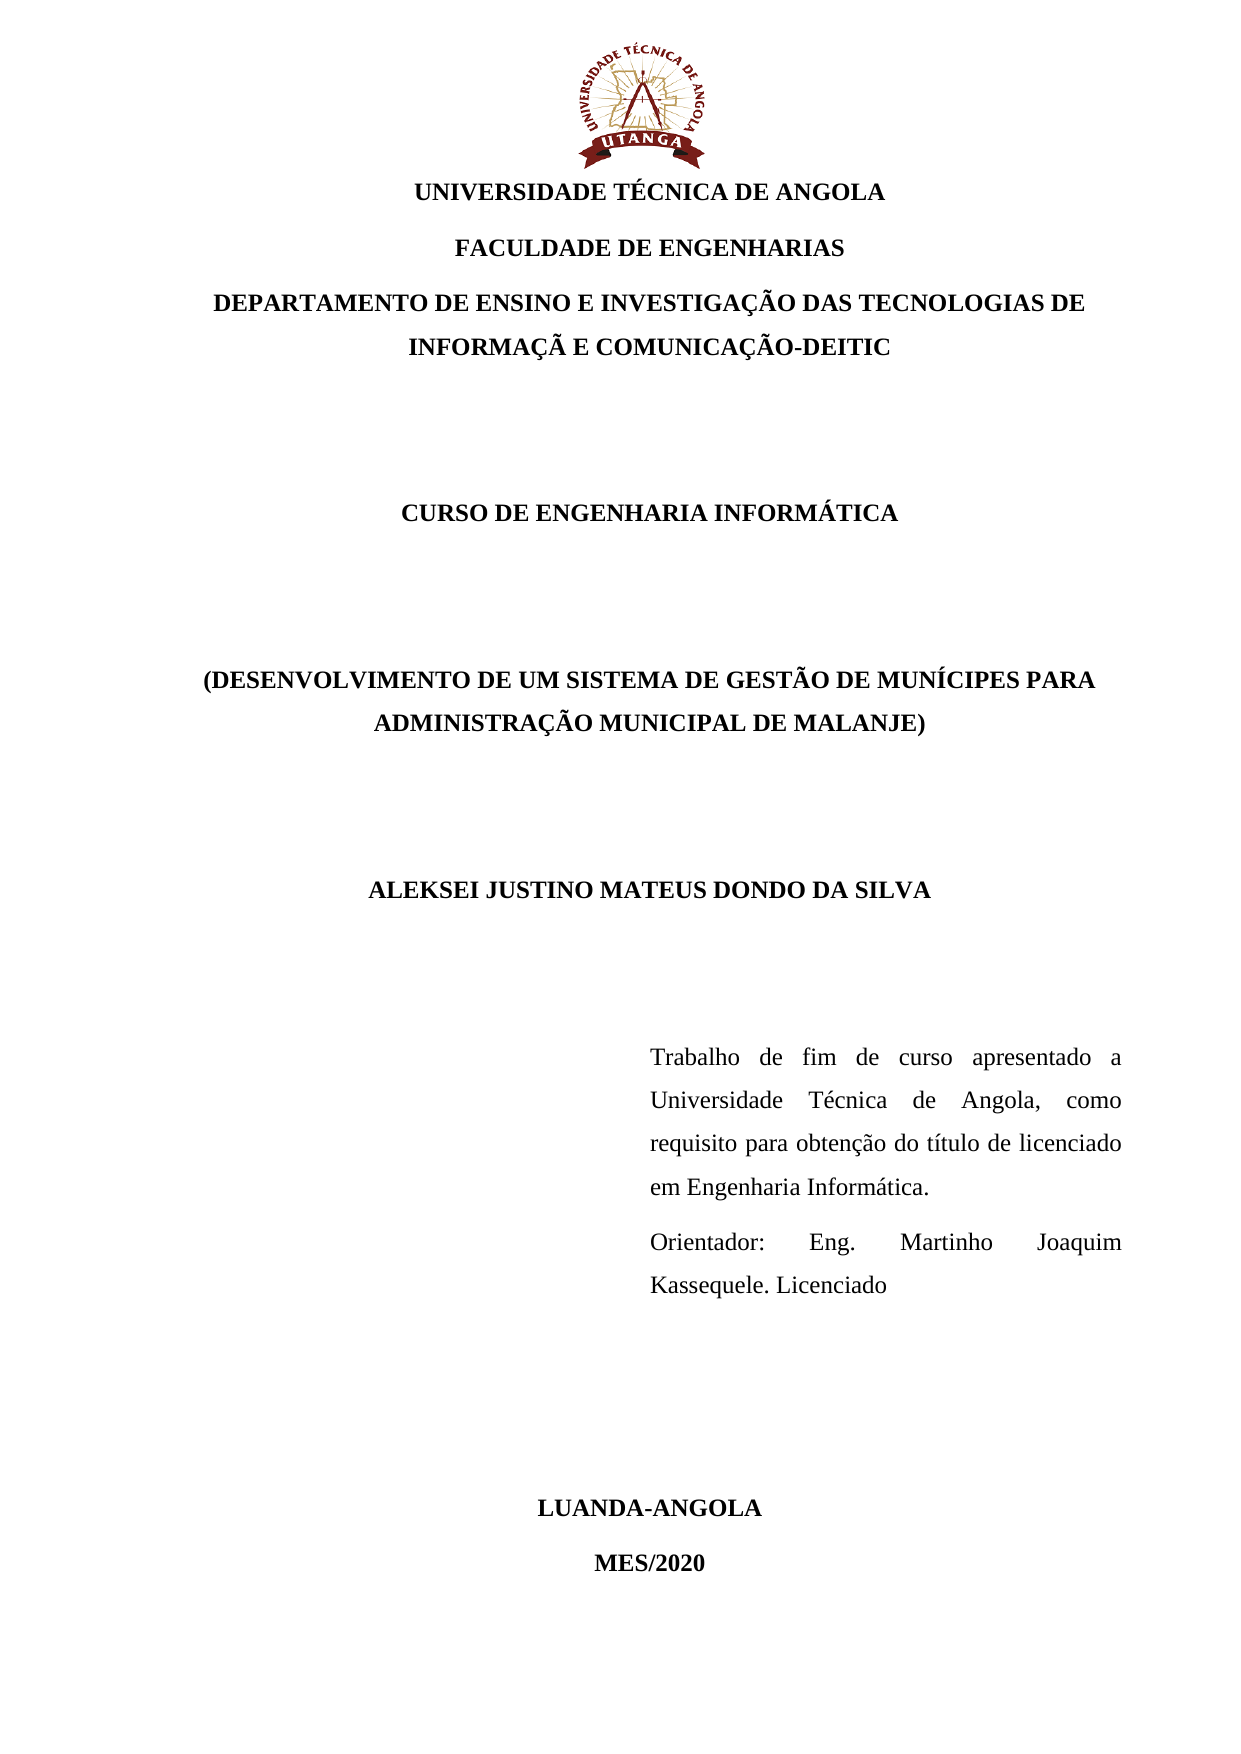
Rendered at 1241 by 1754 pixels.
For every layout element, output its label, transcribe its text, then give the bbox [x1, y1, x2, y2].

text Trabalho de fim de curso apresentado a Universidade Técnica de Angola, como requisito para obtenção do título de licenciado em Engenharia Informática. [650, 1042, 1122, 1200]
text (DESENVOLVIMENTO DE UM SISTEMA DE GESTÃO DE MUNÍCIPES PARA ADMINISTRAÇÃO MUNICIPAL DE MALANJE) [177, 665, 1122, 737]
text Orientador: Eng. Martinho Joaquim Kassequele. Licenciado [650, 1227, 1122, 1299]
text UNIVERSIDADE TÉCNICA DE ANGOLA [177, 177, 1122, 206]
picture [578, 42, 705, 169]
text DEPARTAMENTO DE ENSINO E INVESTIGAÇÃO DAS TECNOLOGIAS DE INFORMAÇÃ E COMUNICAÇÃO-DEITIC [177, 288, 1122, 360]
text FACULDADE DE ENGENHARIAS [177, 233, 1122, 262]
text ALEKSEI JUSTINO MATEUS DONDO DA SILVA [177, 875, 1122, 904]
text LUANDA-ANGOLA [177, 1493, 1122, 1522]
text CURSO DE ENGENHARIA INFORMÁTICA [177, 498, 1122, 527]
text MES/2020 [177, 1548, 1122, 1577]
